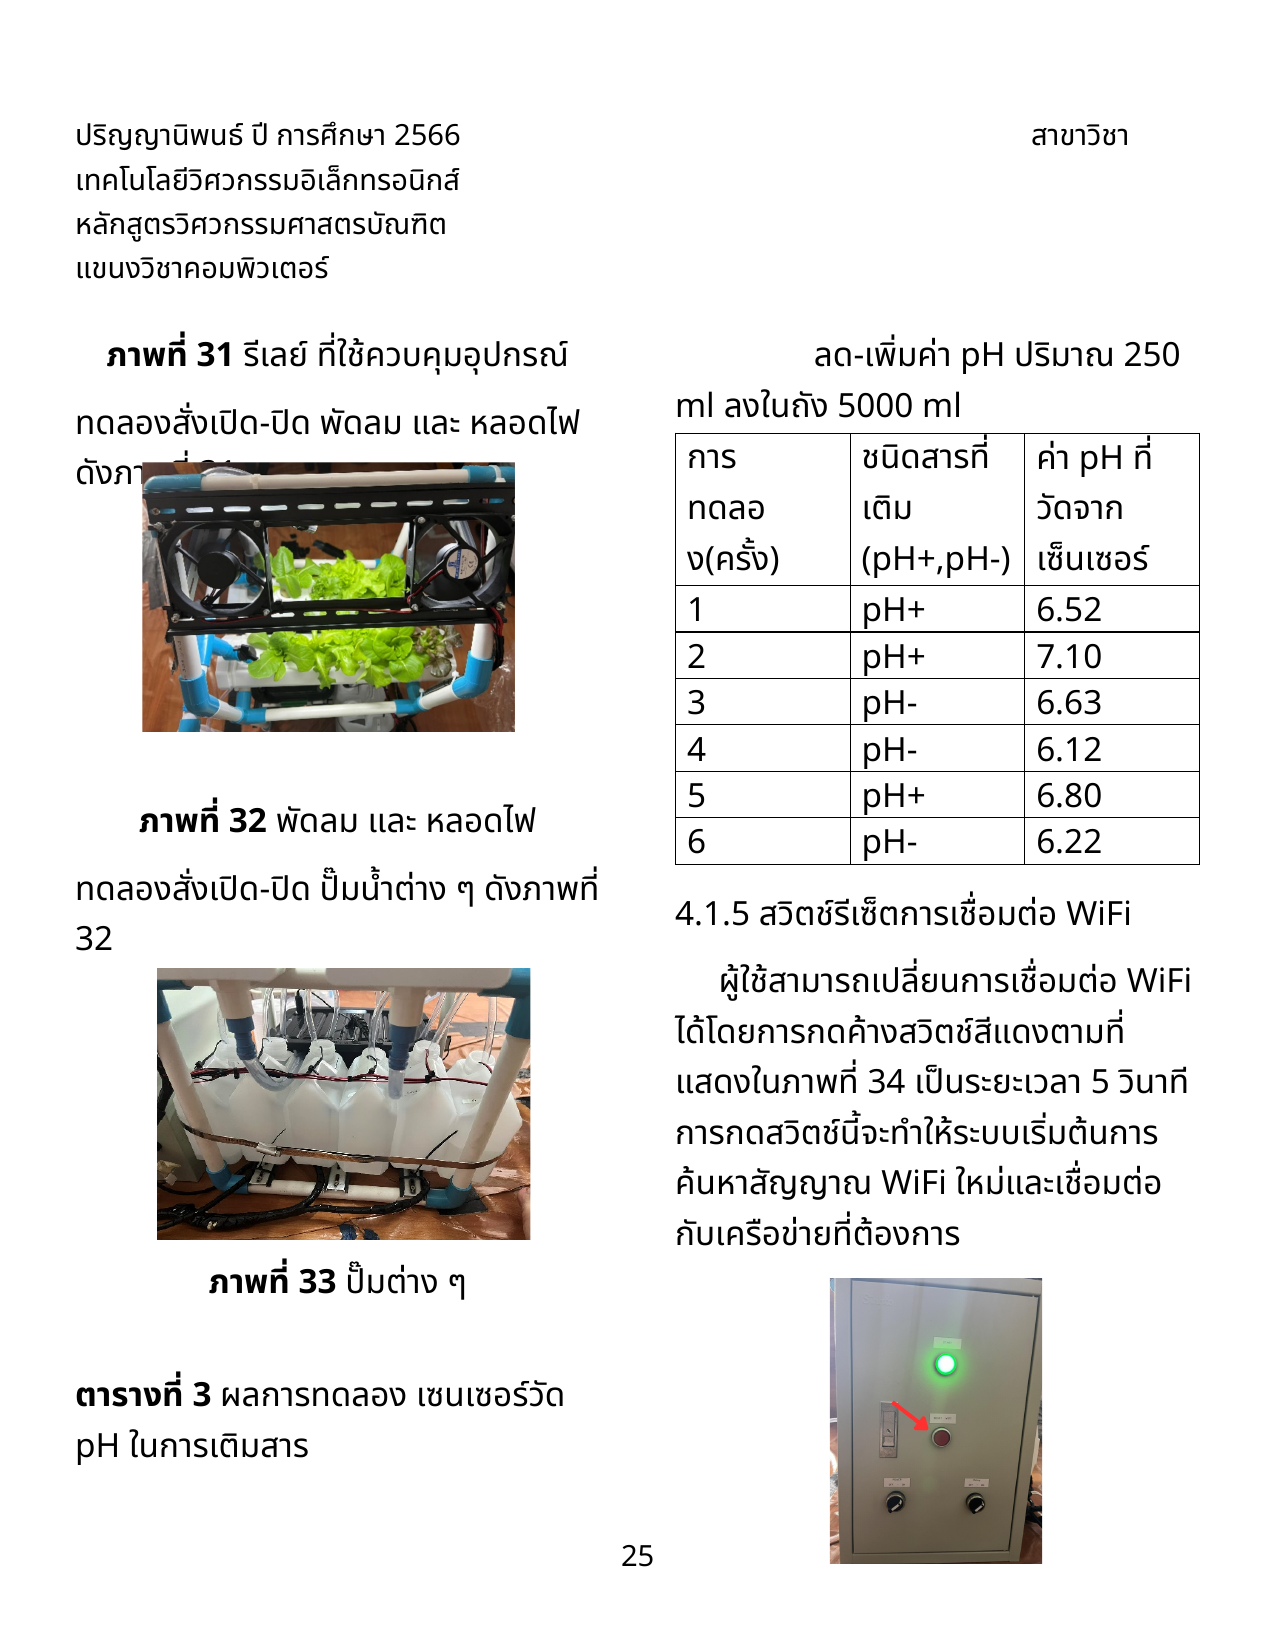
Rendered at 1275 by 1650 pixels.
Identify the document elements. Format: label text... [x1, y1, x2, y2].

table_cell 6.80 [1025, 772, 1199, 817]
picture [829, 1278, 1043, 1564]
text ลด-เพิ่มค่า pH ปริมาณ 250 ml ลงในถัง 5000 ml [675, 331, 1200, 432]
table_cell pH+ [851, 772, 1024, 817]
table_cell 1 [676, 586, 850, 631]
text ตารางที่ 3 ผลการทดลอง เซนเซอร์วัด pH ในการเติมสาร [75, 1371, 600, 1472]
table_cell 3 [676, 679, 850, 724]
text ทดลองสั่งเปิด-ปิด ปั๊มน้ำต่าง ๆ ดังภาพที่ 32 [75, 864, 600, 961]
table_cell 6.22 [1025, 818, 1199, 864]
table_cell 4 [676, 725, 850, 771]
table_cell pH- [851, 725, 1024, 771]
text 4.1.5 สวิตช์รีเซ็ตการเชื่อมต่อ WiFi [675, 890, 1200, 940]
text ภาพที่ 31 รีเลย์ ที่ใช้ควบคุมอุปกรณ์ [75, 331, 600, 382]
table_cell 6.12 [1025, 725, 1199, 771]
picture [157, 968, 531, 1240]
table_cell 7.10 [1025, 633, 1199, 678]
table_header ชนิดสารที่เติม (pH+,pH-) [851, 434, 1024, 585]
text ภาพที่ 32 พัดลม และ หลอดไฟ [75, 797, 600, 848]
table_cell 6 [676, 818, 850, 864]
table_cell pH+ [851, 586, 1024, 631]
table_cell pH- [851, 679, 1024, 724]
table_cell pH+ [851, 633, 1024, 678]
table_cell 5 [676, 772, 850, 817]
text ทดลองสั่งเปิด-ปิด พัดลม และ หลอดไฟ ดังภาพที่ 31 [75, 398, 600, 500]
table_cell pH- [851, 818, 1024, 864]
table_cell 6.52 [1025, 586, 1199, 631]
picture [143, 463, 515, 732]
table_cell 2 [676, 633, 850, 678]
text ผู้ใช้สามารถเปลี่ยนการเชื่อมต่อ WiFi ได้โดยการกดค้างสวิตช์สีแดงตามที่แสดงในภาพที่ 34 เป็นระยะเวลา 5 วินาที การกดสวิตช์นี้จะทำให้ระบบเริ่มต้นการค้นหาสัญญาณ WiFi ใหม่และเชื่อมต่อกับเครือข่ายที่ต้องการ [675, 957, 1200, 1260]
text ภาพที่ 33 ปั๊มต่าง ๆ [75, 1258, 600, 1309]
table_cell 6.63​ [1025, 679, 1199, 724]
table_header การทดลอง(ครั้ง) [676, 434, 850, 585]
table_header ค่า pH ที่วัดจากเซ็นเซอร์​ [1025, 434, 1199, 585]
